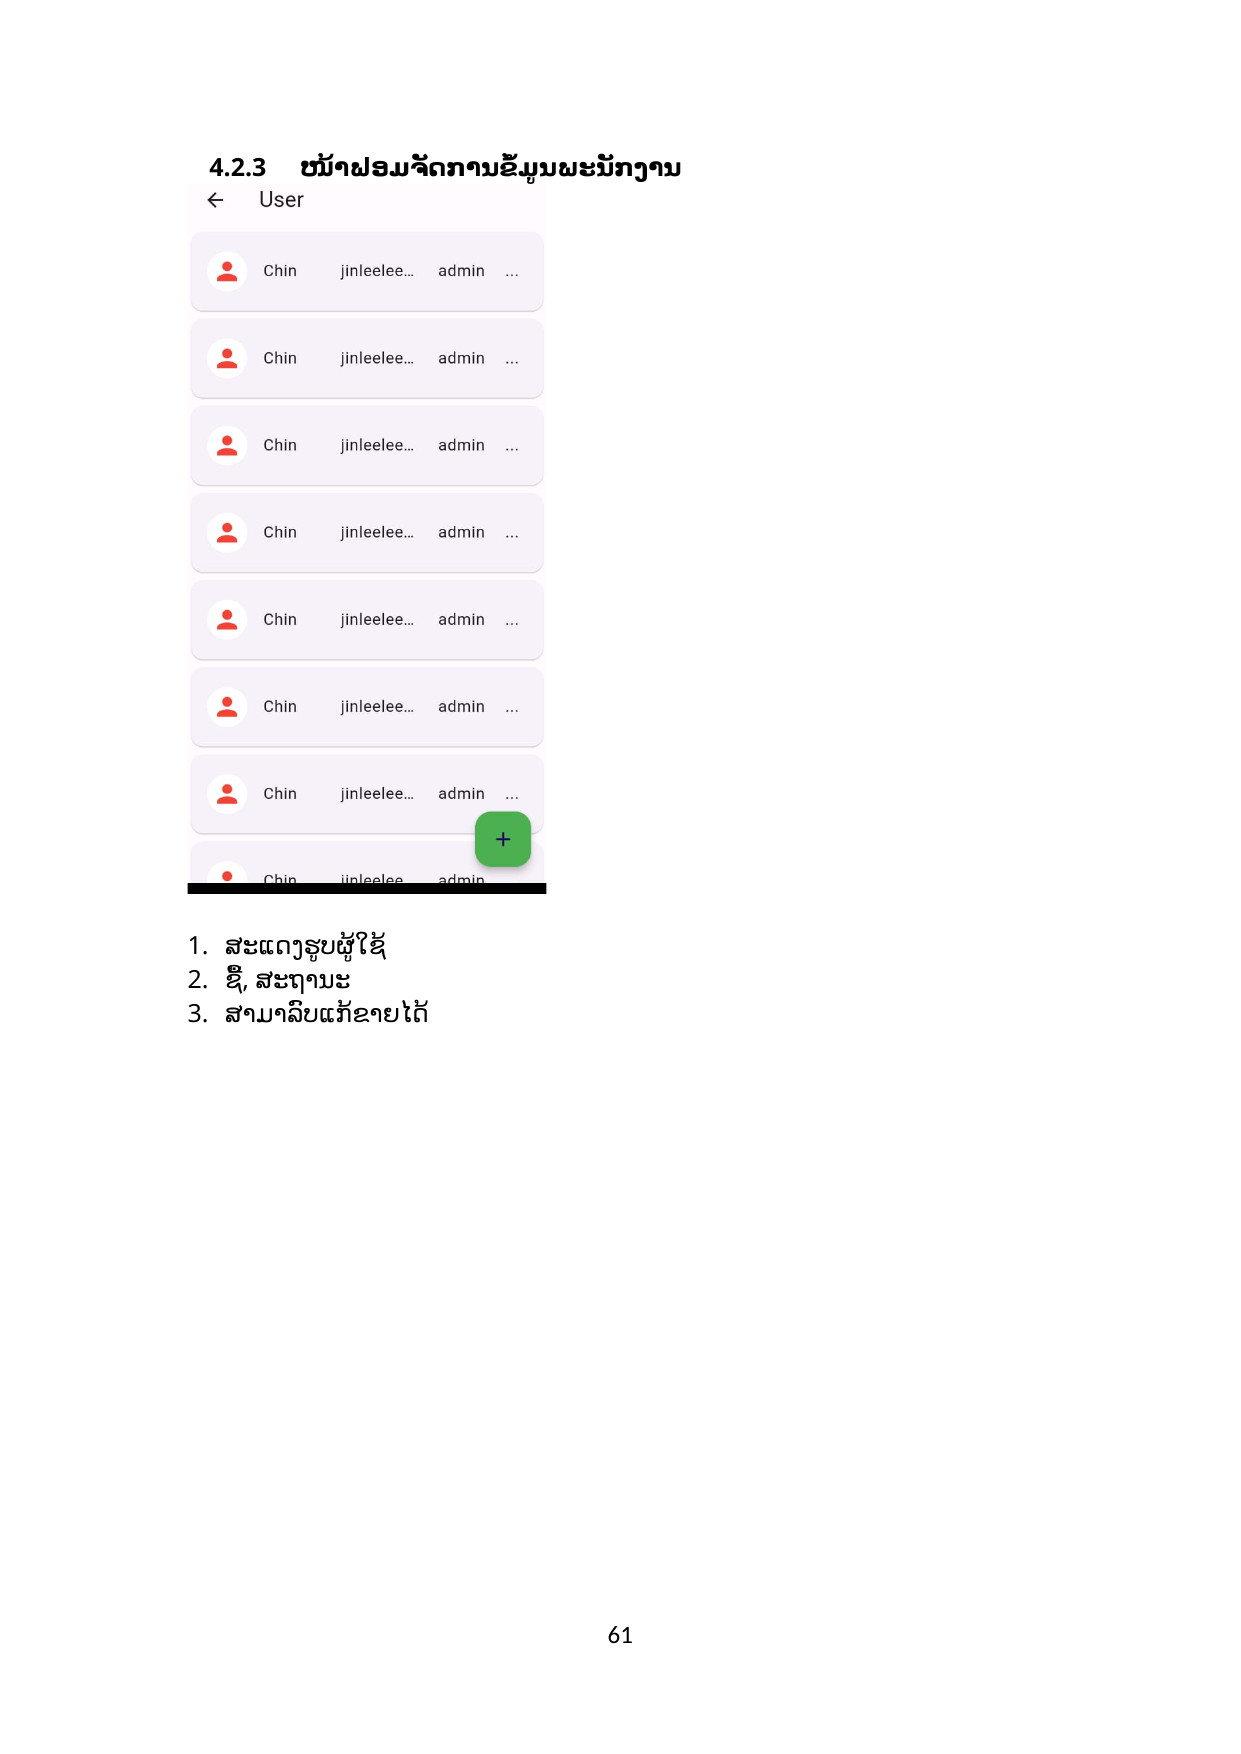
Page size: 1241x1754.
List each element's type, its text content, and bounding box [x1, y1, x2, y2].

subtitle ໜ້າຟອມຈັດການຂໍ້ມູນພະນັກງານ [209, 150, 1090, 184]
list ສະແດງຮູບຜູ້ໃຊ້ [187, 927, 1090, 962]
picture [187, 184, 547, 894]
list ສາມາລົບແກ້ຂາຍໄດ້ [187, 996, 1090, 1030]
list ຊື້, ສະຖານະ [187, 962, 1090, 996]
